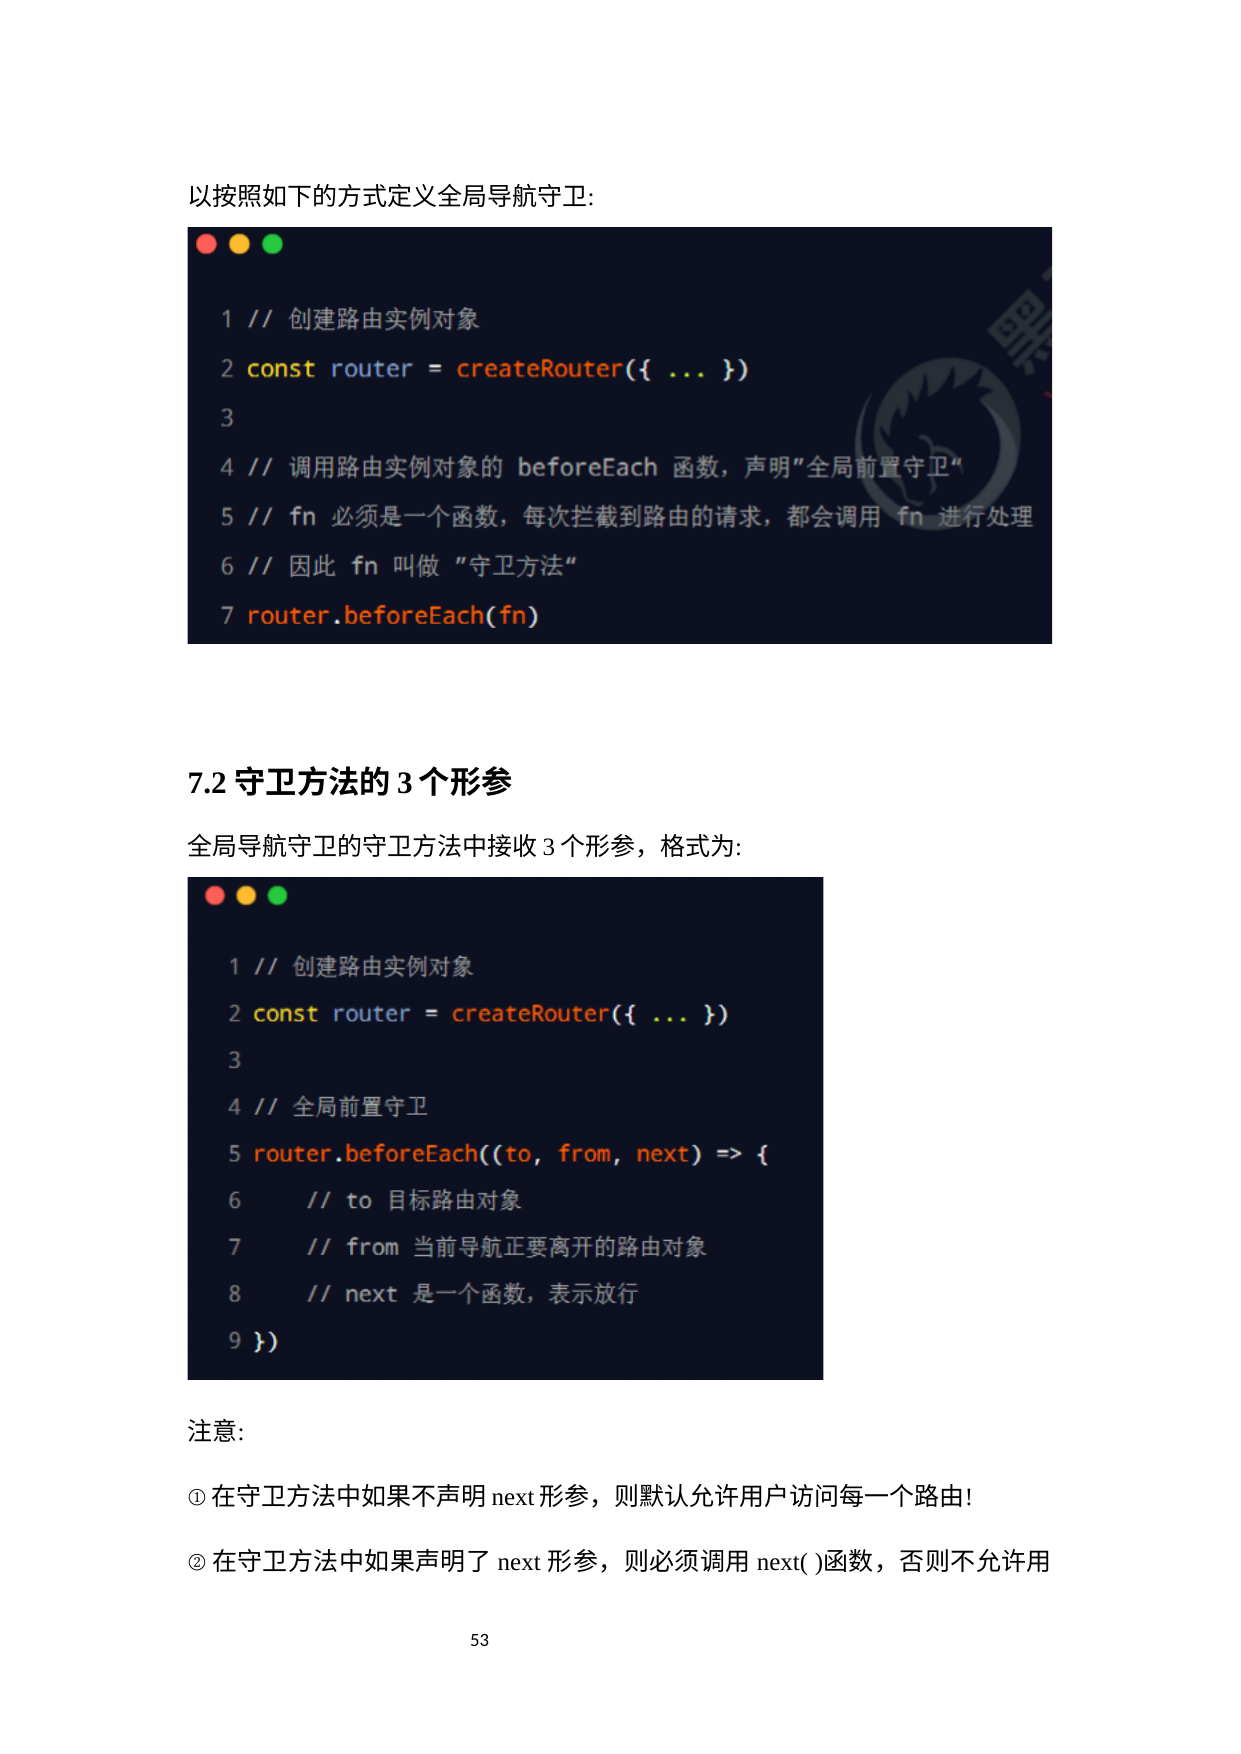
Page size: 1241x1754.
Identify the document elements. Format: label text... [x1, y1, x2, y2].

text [187, 162, 1053, 227]
picture [187, 877, 824, 1380]
text 注意: [187, 1397, 1053, 1462]
text 7.2 守卫方法的3个形参 [187, 747, 1053, 812]
picture [187, 227, 1053, 644]
text 全局导航守卫的守卫方法中接收3个形参，格式为: [187, 812, 1053, 877]
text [187, 1527, 1053, 1592]
text ①在守卫方法中如果不声明next形参，则默认允许用户访问每一个路由! [187, 1462, 1053, 1527]
